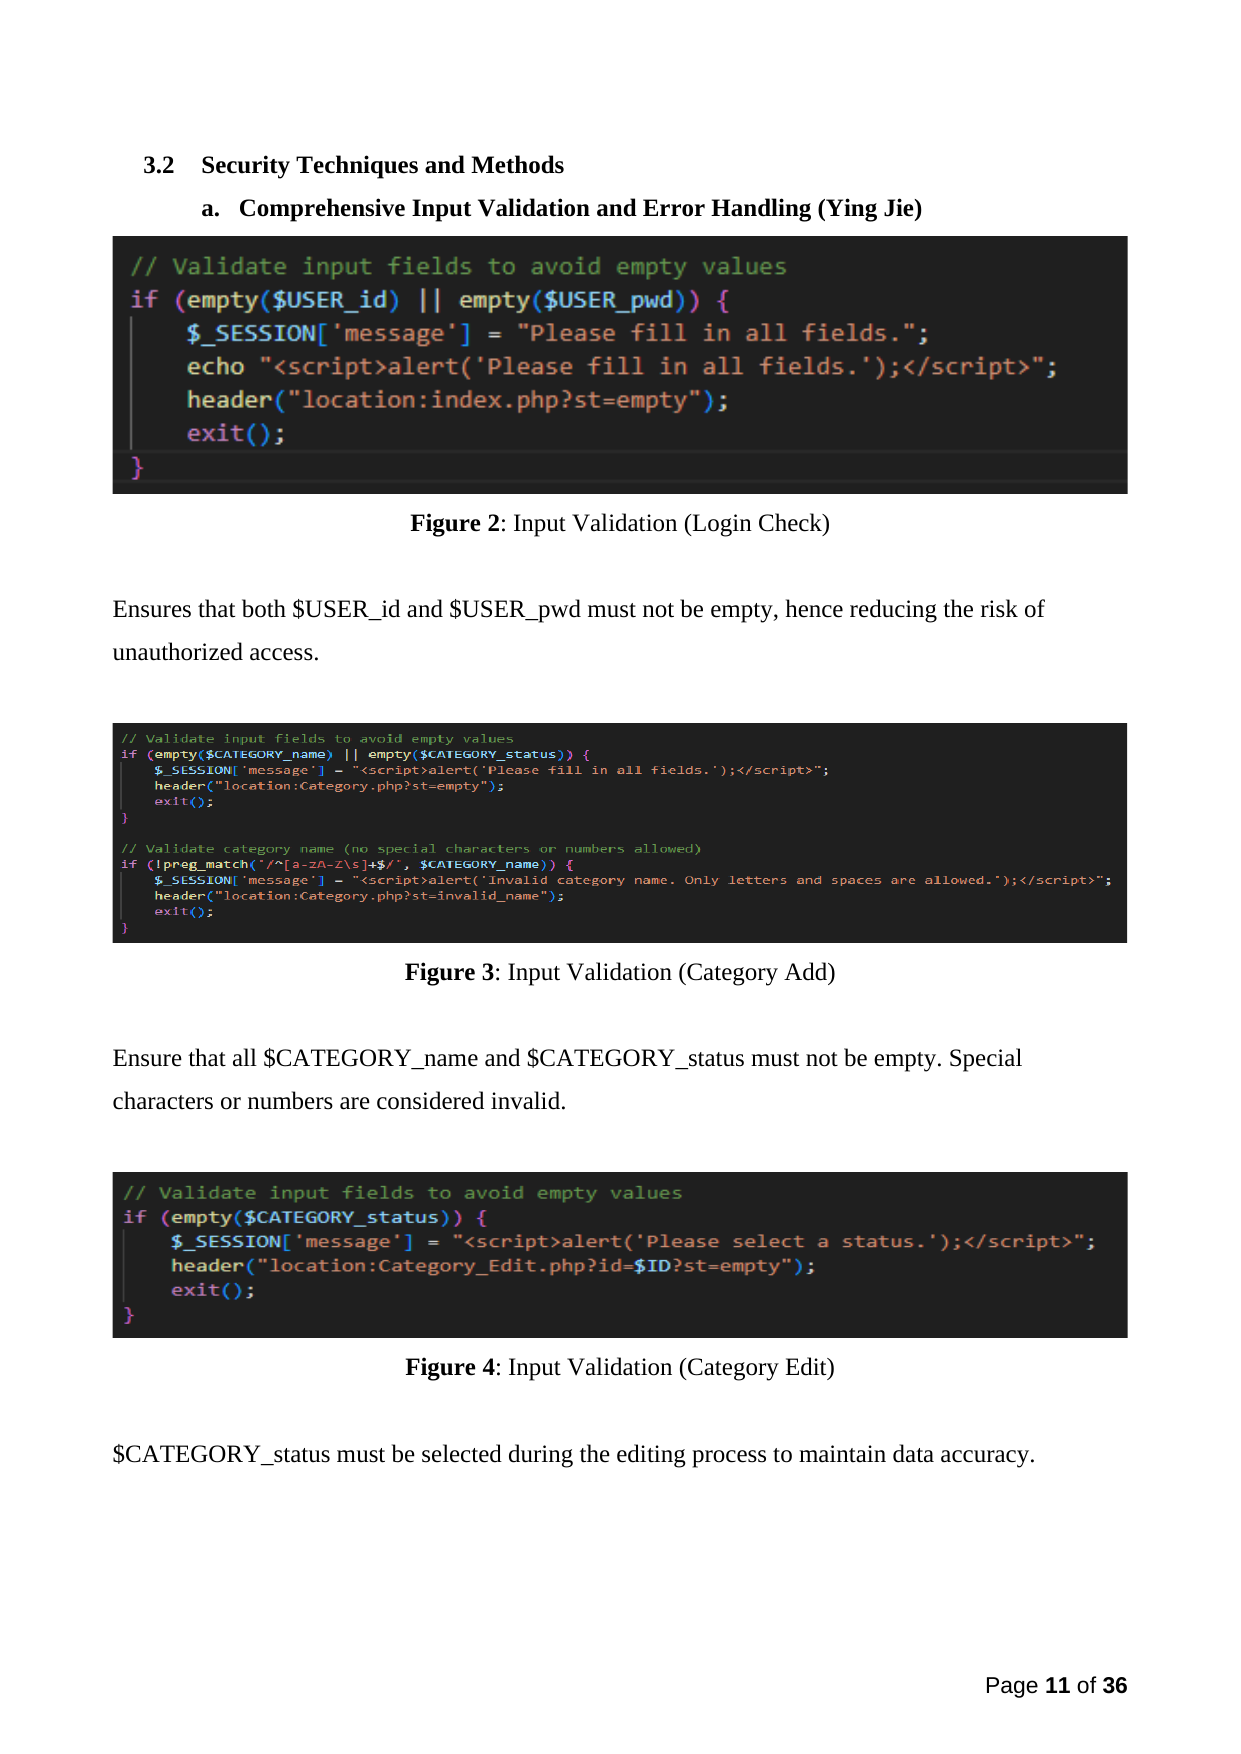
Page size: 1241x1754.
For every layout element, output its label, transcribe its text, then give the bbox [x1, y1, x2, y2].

list Comprehensive Input Validation and Error Handling (Ying Jie) [201, 193, 1128, 222]
text Ensures that both $USER_id and $USER_pwd must not be empty, hence reducing the risk of unauthorized access. [112, 594, 1128, 666]
text Figure 3: Input Validation (Category Add) [112, 957, 1128, 986]
picture [112, 1172, 1128, 1338]
picture [112, 236, 1128, 494]
text Ensure that all $CATEGORY_name and $CATEGORY_status must not be empty. Special characters or numbers are considered invalid. [112, 1043, 1128, 1115]
subtitle Security Techniques and Methods [143, 150, 1128, 179]
text $CATEGORY_status must be selected during the editing process to maintain data accuracy. [112, 1439, 1128, 1467]
text Figure 2: Input Validation (Login Check) [112, 508, 1128, 536]
text Figure 4: Input Validation (Category Edit) [112, 1352, 1128, 1381]
picture [112, 723, 1128, 943]
